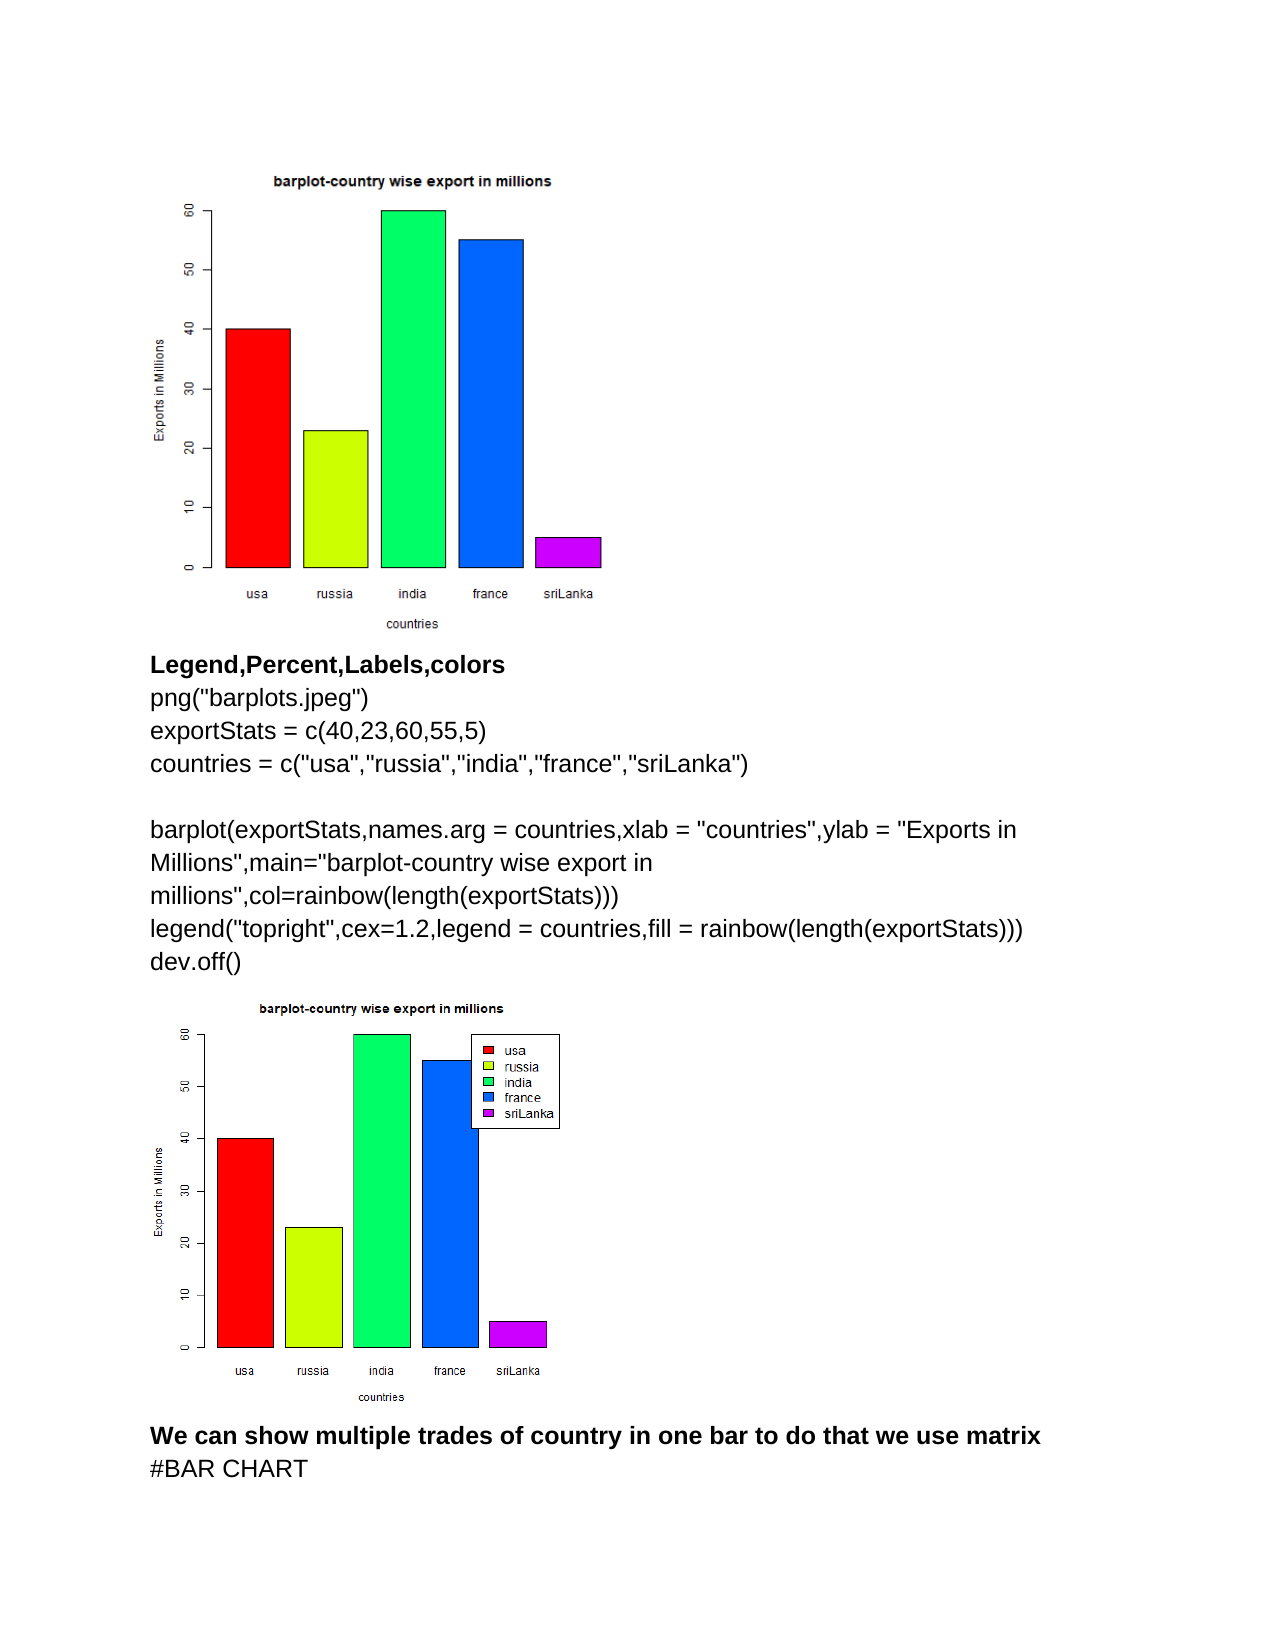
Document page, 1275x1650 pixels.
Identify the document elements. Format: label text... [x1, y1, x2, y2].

text #BAR CHART [150, 1454, 1125, 1482]
text legend("topright",cex=1.2,legend = countries,fill = rainbow(length(exportStats))) [150, 914, 1125, 943]
text Legend,Percent,Labels,colors [150, 650, 1125, 679]
picture [150, 980, 587, 1417]
picture [150, 150, 647, 647]
text We can show multiple trades of country in one bar to do that we use matrix [150, 1421, 1125, 1449]
text barplot(exportStats,names.arg = countries,xlab = "countries",ylab = "Exports in Millions",main="barplot-country wise export in millions",col=rainbow(length(exportStats))) [150, 815, 1125, 910]
text exportStats = c(40,23,60,55,5) [150, 716, 1125, 745]
text dev.off() [150, 947, 1125, 976]
text png("barplots.jpeg") [150, 683, 1125, 712]
text countries = c("usa","russia","india","france","sriLanka") [150, 749, 1125, 778]
